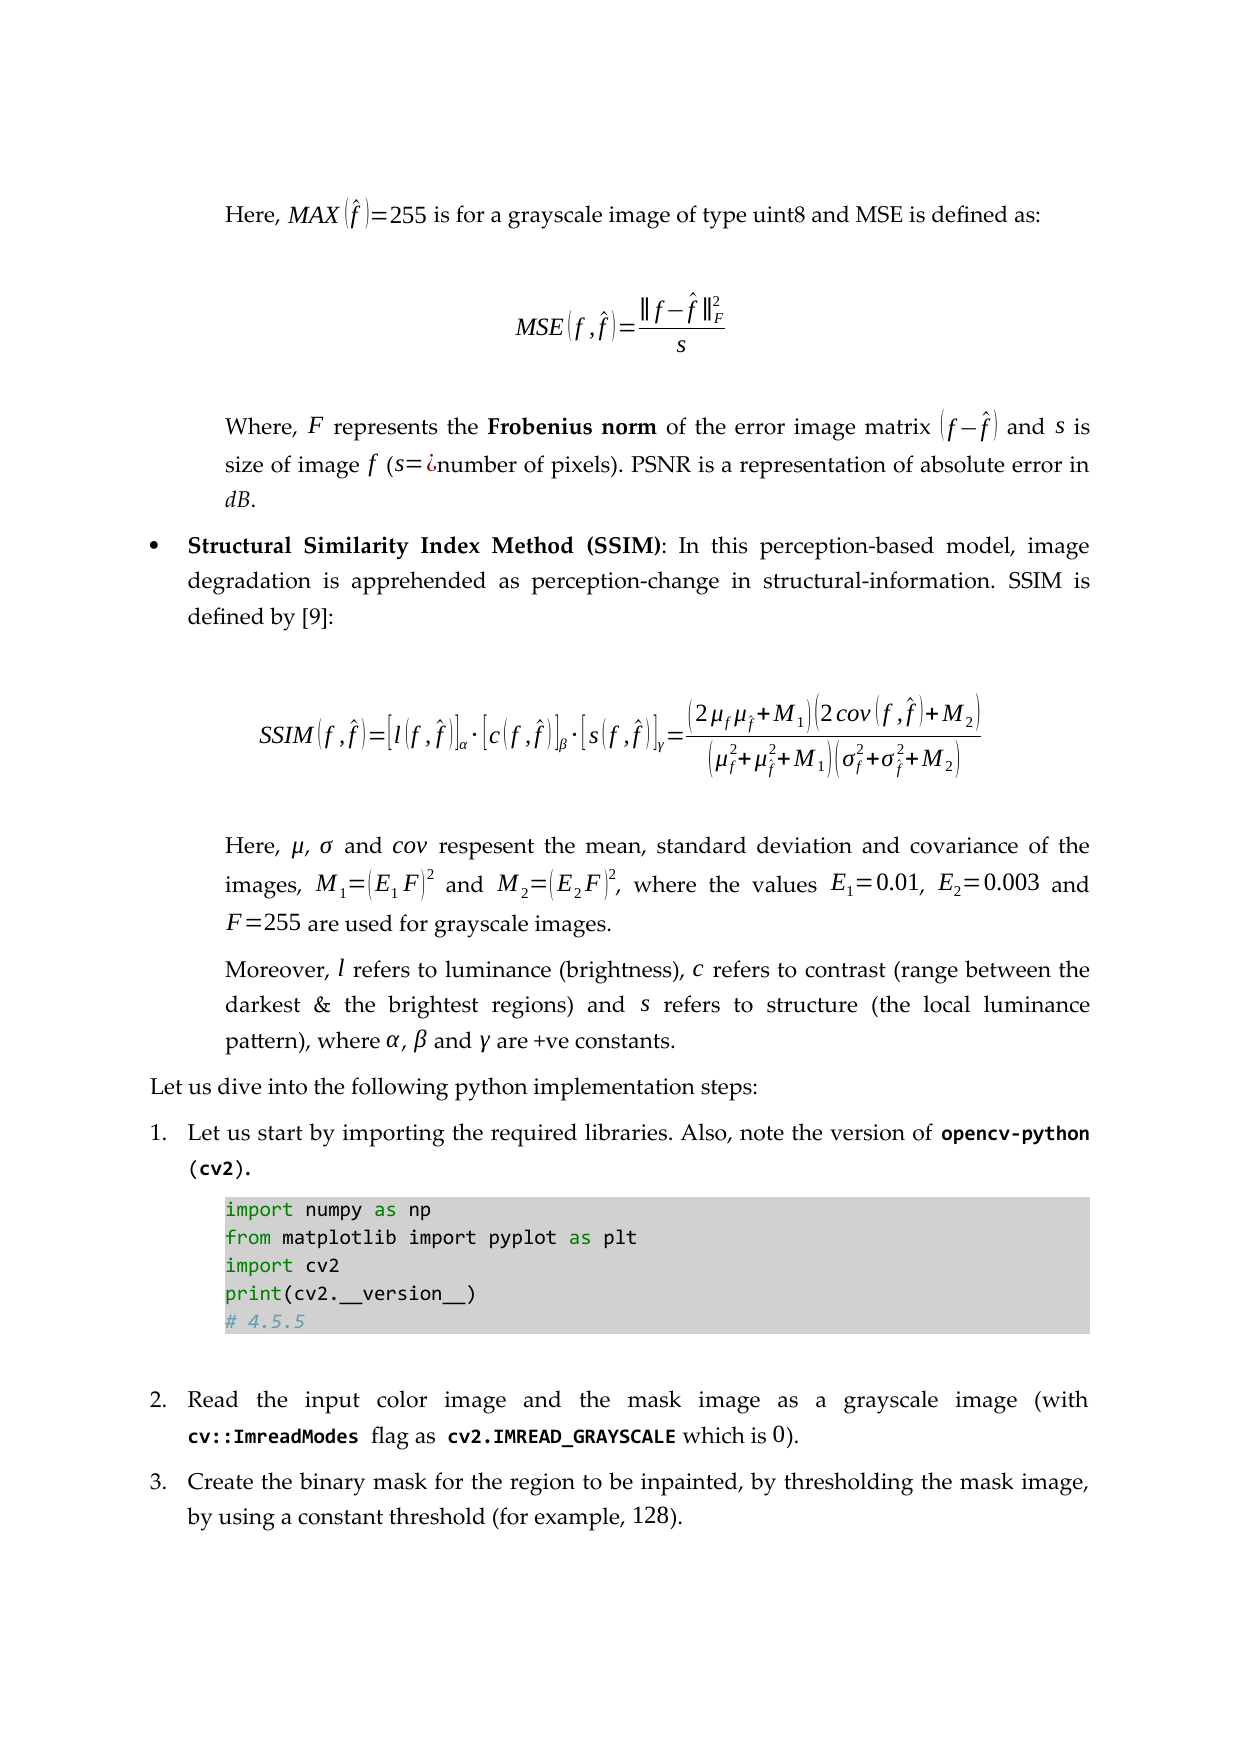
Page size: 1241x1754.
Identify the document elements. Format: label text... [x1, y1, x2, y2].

list Create the binary mask for the region to be inpainted, by thresholding the mask image, by using a constant threshold (for example, ). [150, 1465, 1090, 1531]
list Read the input color image and the mask image as a grayscale image (with cv::ImreadModes flag as cv2.IMREAD_GRAYSCALE which is ). [150, 1383, 1090, 1450]
text Let us dive into the following python implementation steps: [150, 1070, 1090, 1101]
list Let us start by importing the required libraries. Also, note the version of opencv-python (cv2). [150, 1116, 1090, 1182]
text Moreover, refers to luminance (brightness), refers to contrast (range between the darkest & the brightest regions) and refers to structure (the local luminance pattern), where , and are +ve constants. [225, 953, 1090, 1055]
list Structural Similarity Index Method (SSIM): In this perception-based model, image degradation is apprehended as perception-change in structural-information. SSIM is defined by [9]: [150, 529, 1090, 631]
text Where, represents the Frobenius norm of the error image matrix and is size of image (number of pixels). PSNR is a representation of absolute error in dB. [225, 408, 1090, 514]
text Here, is for a grayscale image of type uint8 and MSE is defined as: [225, 196, 1090, 231]
text Here, , and respesent the mean, standard deviation and covariance of the images, and , where the values , and are used for grayscale images. [225, 829, 1090, 938]
text import numpy as np from matplotlib import pyplot as plt import cv2 print(cv2.__version__) [225, 1197, 1090, 1306]
text # 4.5.5 [225, 1309, 1090, 1334]
